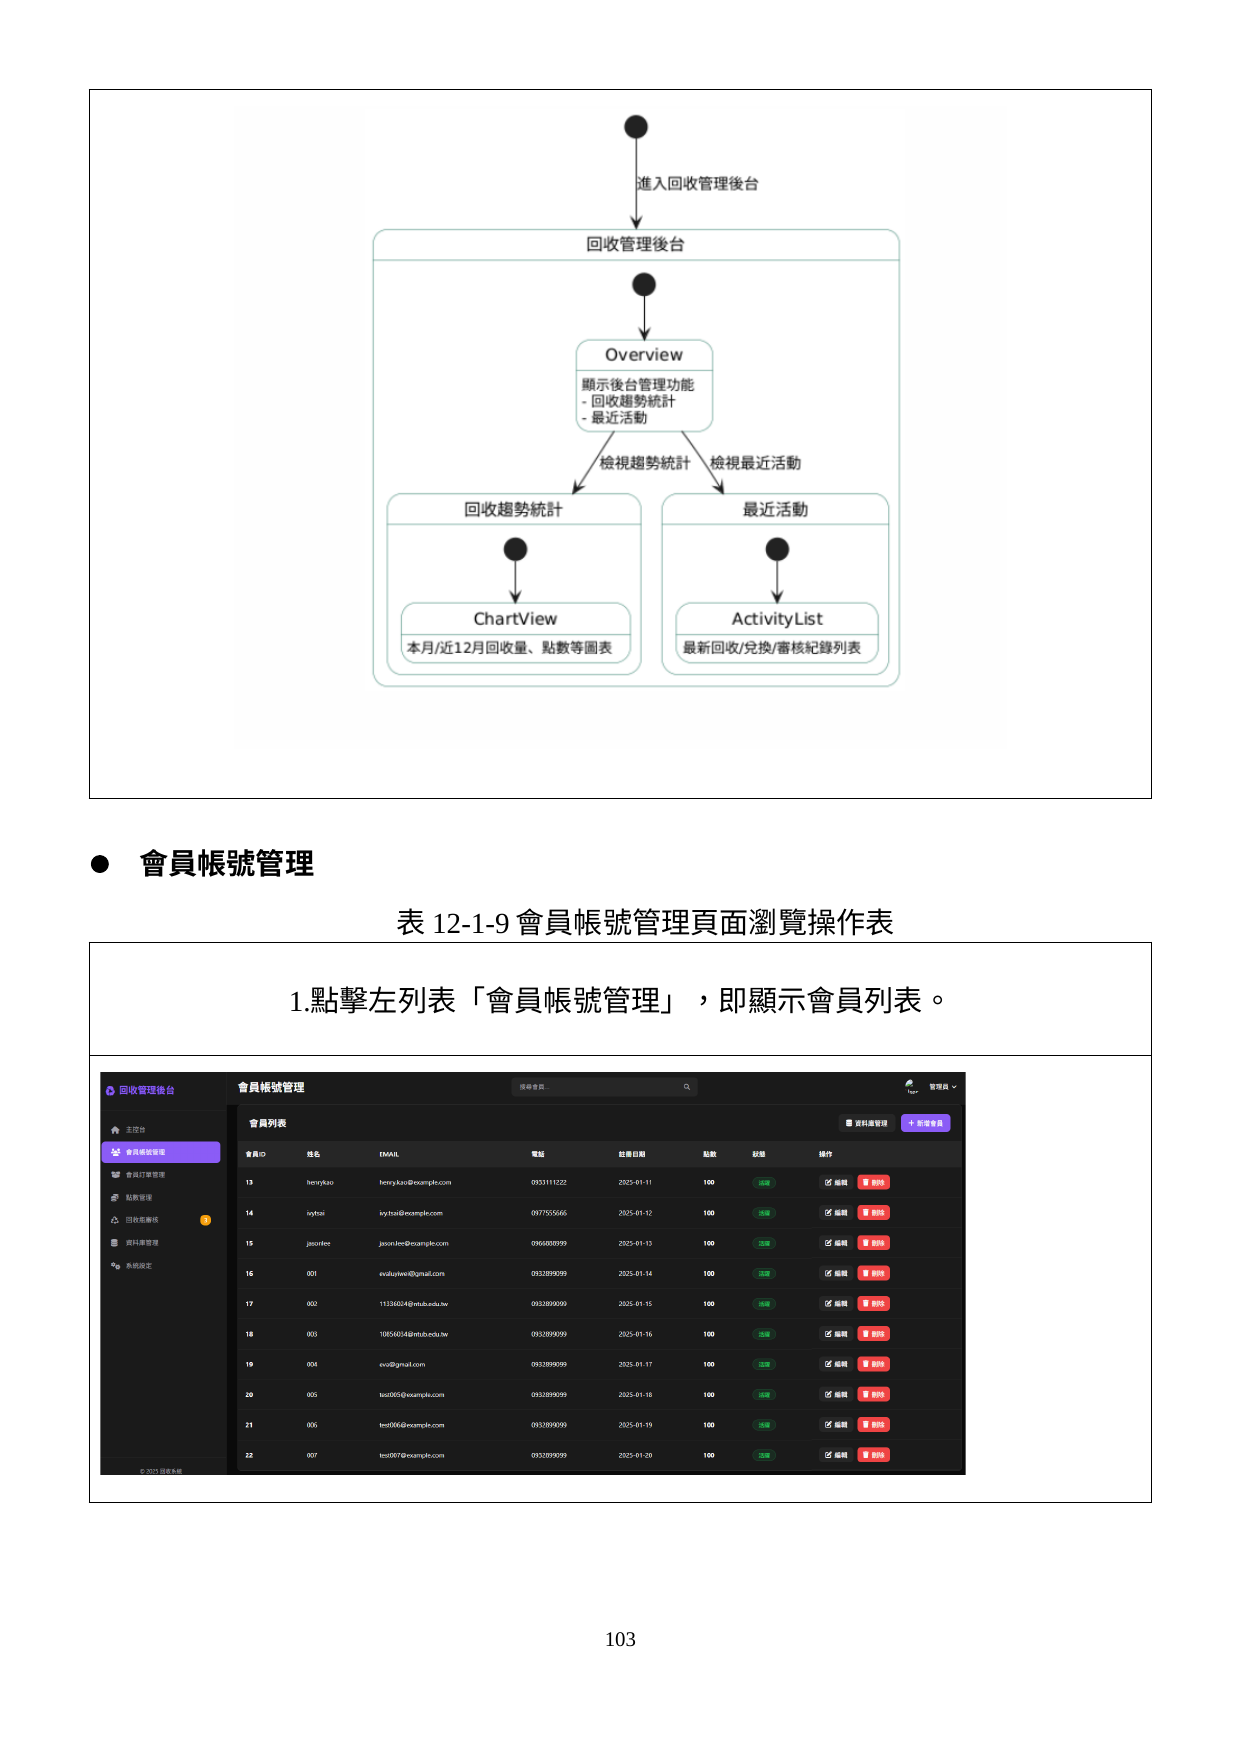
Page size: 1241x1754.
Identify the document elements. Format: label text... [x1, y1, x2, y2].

table_header 1.點擊左列表「會員帳號管理」，即顯示會員列表。 [90, 943, 1151, 1055]
list 會員帳號管理 [89, 824, 1152, 899]
list 表 12-1-9會員帳號管理頁面瀏覽操作表 [139, 899, 1152, 942]
table_cell [90, 1056, 1151, 1502]
picture [100, 1072, 966, 1475]
table_cell [90, 90, 1151, 798]
picture [233, 106, 1007, 749]
